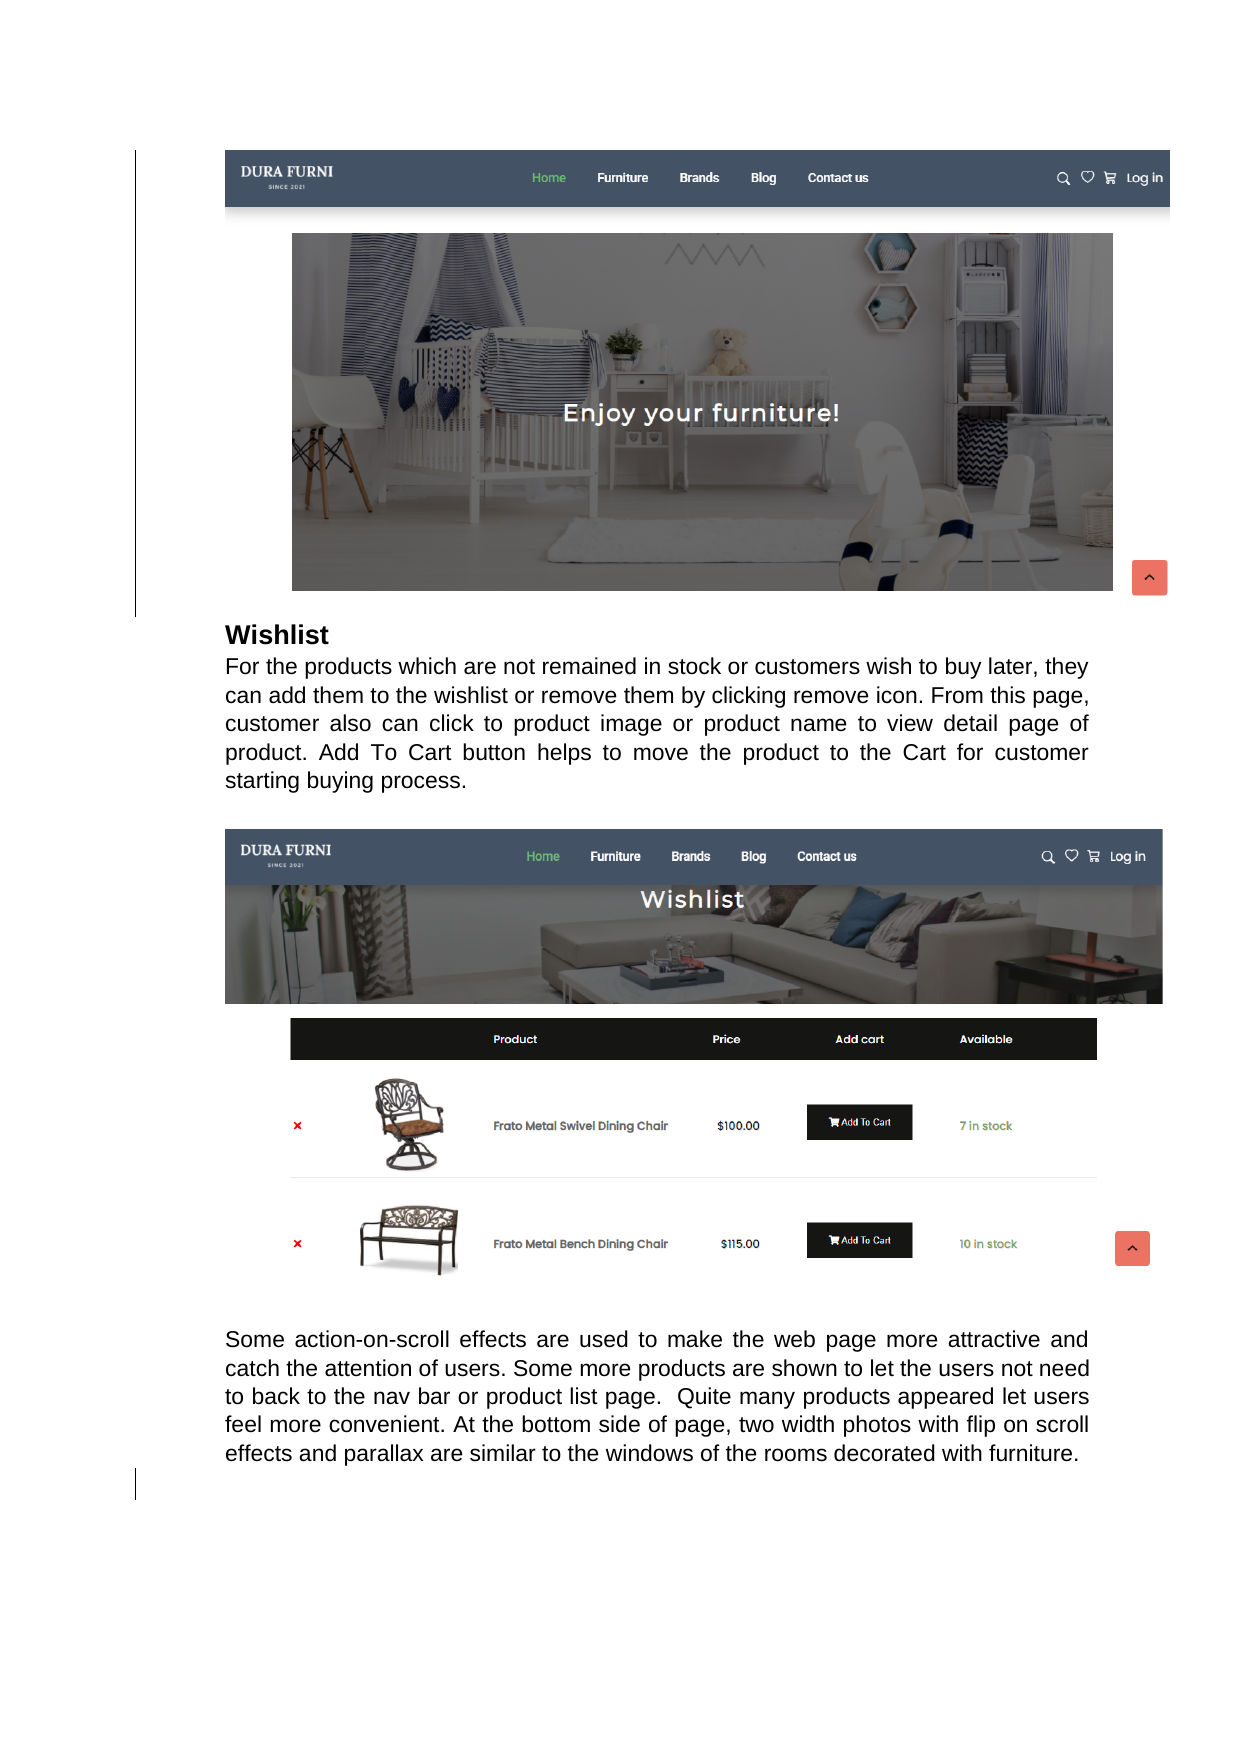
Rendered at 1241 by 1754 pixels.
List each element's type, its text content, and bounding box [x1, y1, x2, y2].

list Wishlist [225, 619, 1090, 651]
picture [225, 829, 1163, 1291]
list For the products which are not remained in stock or customers wish to buy later, they can add them to the wishlist or remove them by clicking remove icon. From this page, customer also can click to product image or product name to view detail page of product. Add To Cart button helps to move the product to the Cart for customer starting buying process. [225, 653, 1090, 793]
picture [225, 150, 1170, 618]
list Some action-on-scroll effects are used to make the web page more attractive and catch the attention of users. Some more products are shown to let the users not need to back to the nav bar or product list page. Quite many products appeared let users feel more convenient. At the bottom side of page, two width photos with flip on scroll effects and parallax are similar to the windows of the rooms decorated with furniture. [225, 1326, 1090, 1466]
